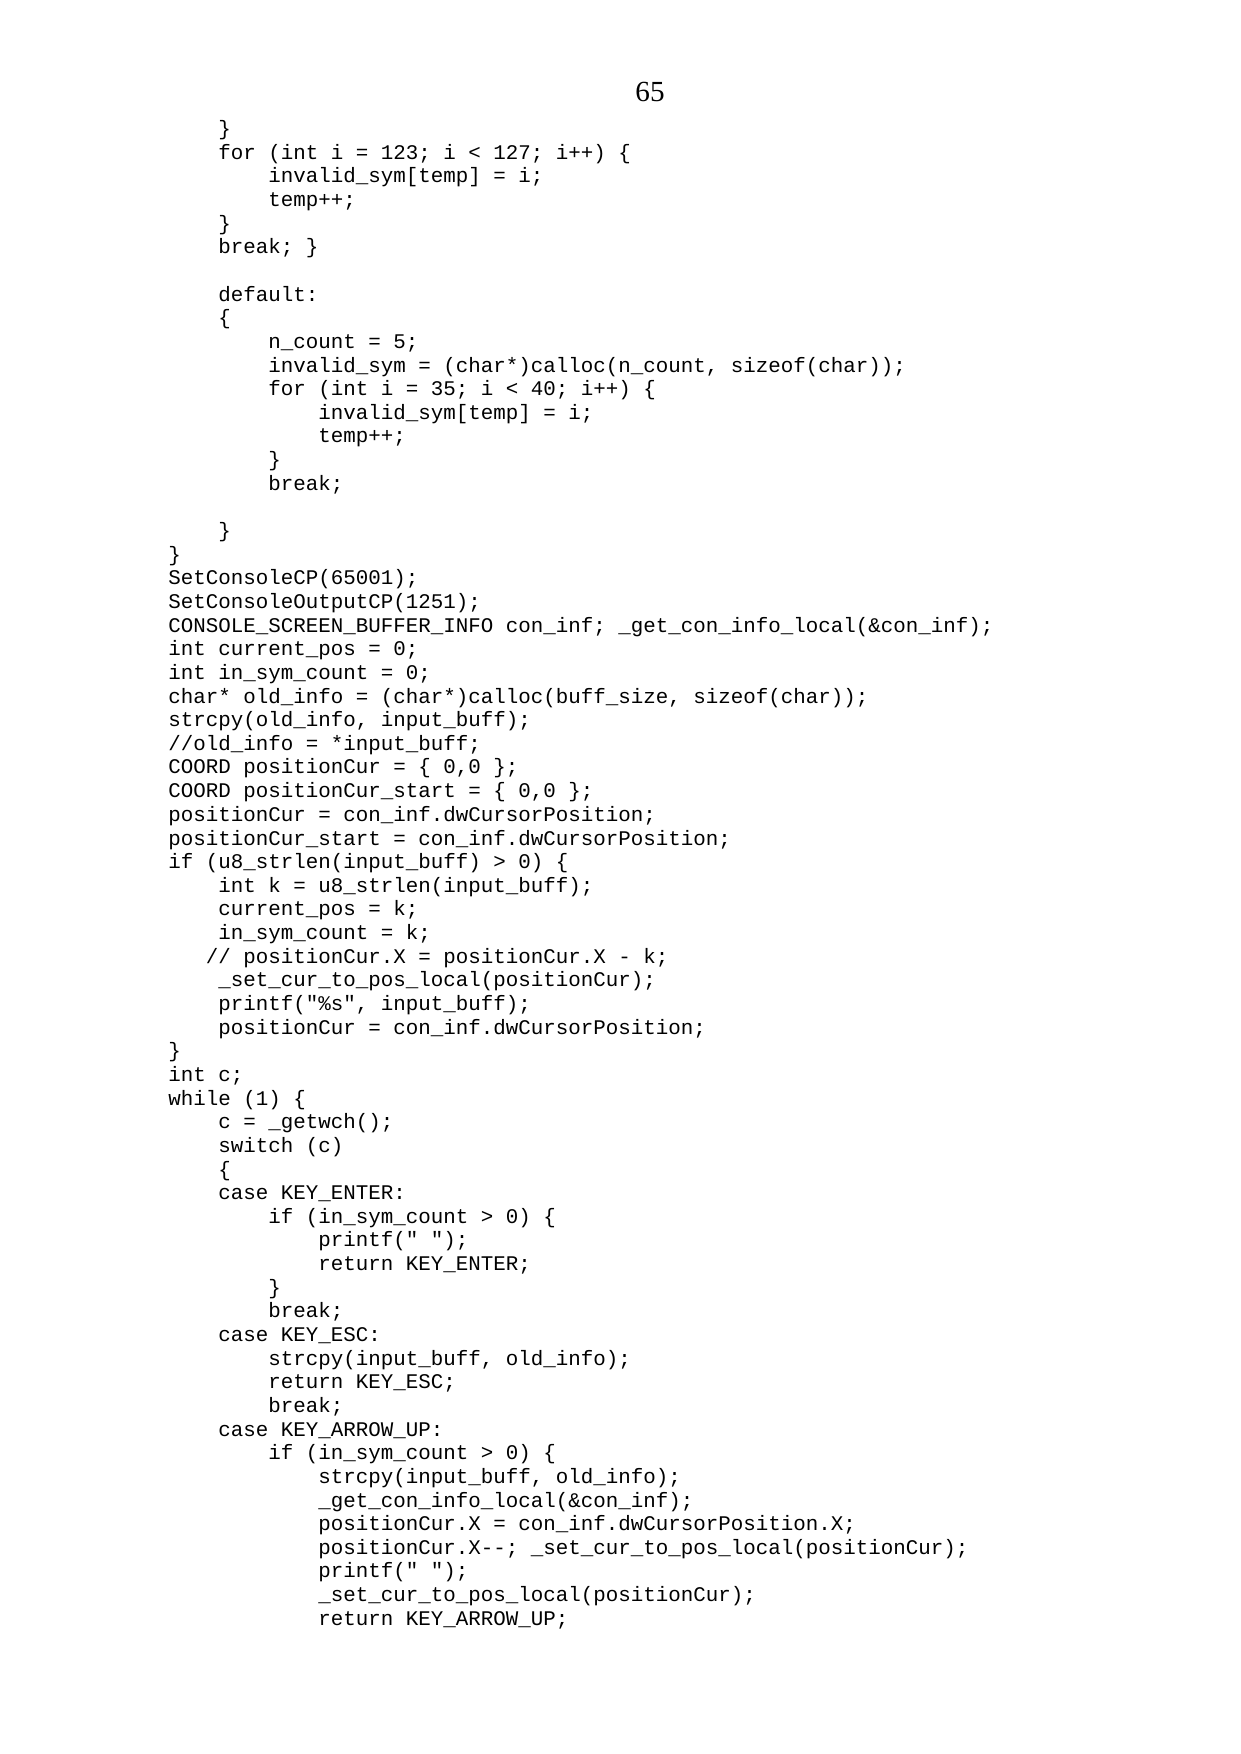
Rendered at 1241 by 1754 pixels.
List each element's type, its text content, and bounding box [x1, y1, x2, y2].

text } [118, 1277, 1181, 1300]
text strcpy(input_buff, old_info); [118, 1466, 1181, 1489]
text if (in_sym_count > 0) { [118, 1442, 1181, 1466]
text n_count = 5; [118, 331, 1181, 354]
text { [118, 1158, 1181, 1182]
text strcpy(old_info, input_buff); [118, 709, 1181, 733]
text positionCur_start = con_inf.dwCursorPosition; [118, 827, 1181, 851]
text COORD positionCur_start = { 0,0 }; [118, 780, 1181, 804]
text CONSOLE_SCREEN_BUFFER_INFO con_inf; _get_con_info_local(&con_inf); [118, 615, 1181, 638]
text } [118, 1040, 1181, 1064]
text break; } [118, 236, 1181, 260]
text positionCur.X--; _set_cur_to_pos_local(positionCur); [118, 1537, 1181, 1561]
text break; [118, 1300, 1181, 1324]
text int k = u8_strlen(input_buff); [118, 875, 1181, 898]
text } [118, 213, 1181, 236]
text return KEY_ESC; [118, 1371, 1181, 1395]
text } [118, 449, 1181, 473]
text if (u8_strlen(input_buff) > 0) { [118, 851, 1181, 875]
text break; [118, 1395, 1181, 1419]
text positionCur = con_inf.dwCursorPosition; [118, 1017, 1181, 1040]
text if (in_sym_count > 0) { [118, 1206, 1181, 1229]
text char* old_info = (char*)calloc(buff_size, sizeof(char)); [118, 686, 1181, 709]
text } [118, 520, 1181, 544]
text in_sym_count = k; [118, 922, 1181, 946]
text default: [118, 284, 1181, 307]
text _get_con_info_local(&con_inf); [118, 1489, 1181, 1513]
text return KEY_ENTER; [118, 1253, 1181, 1277]
text temp++; [118, 189, 1181, 213]
text case KEY_ESC: [118, 1324, 1181, 1348]
text printf(" "); [118, 1561, 1181, 1584]
text temp++; [118, 426, 1181, 449]
text } [118, 118, 1181, 142]
text printf(" "); [118, 1229, 1181, 1253]
text _set_cur_to_pos_local(positionCur); [118, 969, 1181, 993]
text SetConsoleOutputCP(1251); [118, 591, 1181, 615]
text { [118, 307, 1181, 331]
text case KEY_ARROW_UP: [118, 1419, 1181, 1442]
text int current_pos = 0; [118, 638, 1181, 662]
text // positionCur.X = positionCur.X - k; [118, 946, 1181, 969]
text positionCur = con_inf.dwCursorPosition; [118, 804, 1181, 827]
text c = _getwch(); [118, 1111, 1181, 1135]
text for (int i = 123; i < 127; i++) { [118, 142, 1181, 165]
text while (1) { [118, 1088, 1181, 1111]
text _set_cur_to_pos_local(positionCur); [118, 1584, 1181, 1608]
text SetConsoleCP(65001); [118, 567, 1181, 591]
text current_pos = k; [118, 898, 1181, 922]
text return KEY_ARROW_UP; [118, 1608, 1181, 1631]
text //old_info = *input_buff; [118, 733, 1181, 757]
text for (int i = 35; i < 40; i++) { [118, 378, 1181, 402]
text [118, 1513, 1181, 1537]
text invalid_sym[temp] = i; [118, 165, 1181, 189]
text switch (c) [118, 1135, 1181, 1158]
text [118, 354, 1181, 378]
text case KEY_ENTER: [118, 1182, 1181, 1206]
text int in_sym_count = 0; [118, 662, 1181, 686]
text invalid_sym[temp] = i; [118, 402, 1181, 426]
text strcpy(input_buff, old_info); [118, 1348, 1181, 1371]
text printf("%s", input_buff); [118, 993, 1181, 1017]
text } [118, 544, 1181, 567]
text int c; [118, 1064, 1181, 1088]
text COORD positionCur = { 0,0 }; [118, 757, 1181, 780]
text break; [118, 473, 1181, 496]
